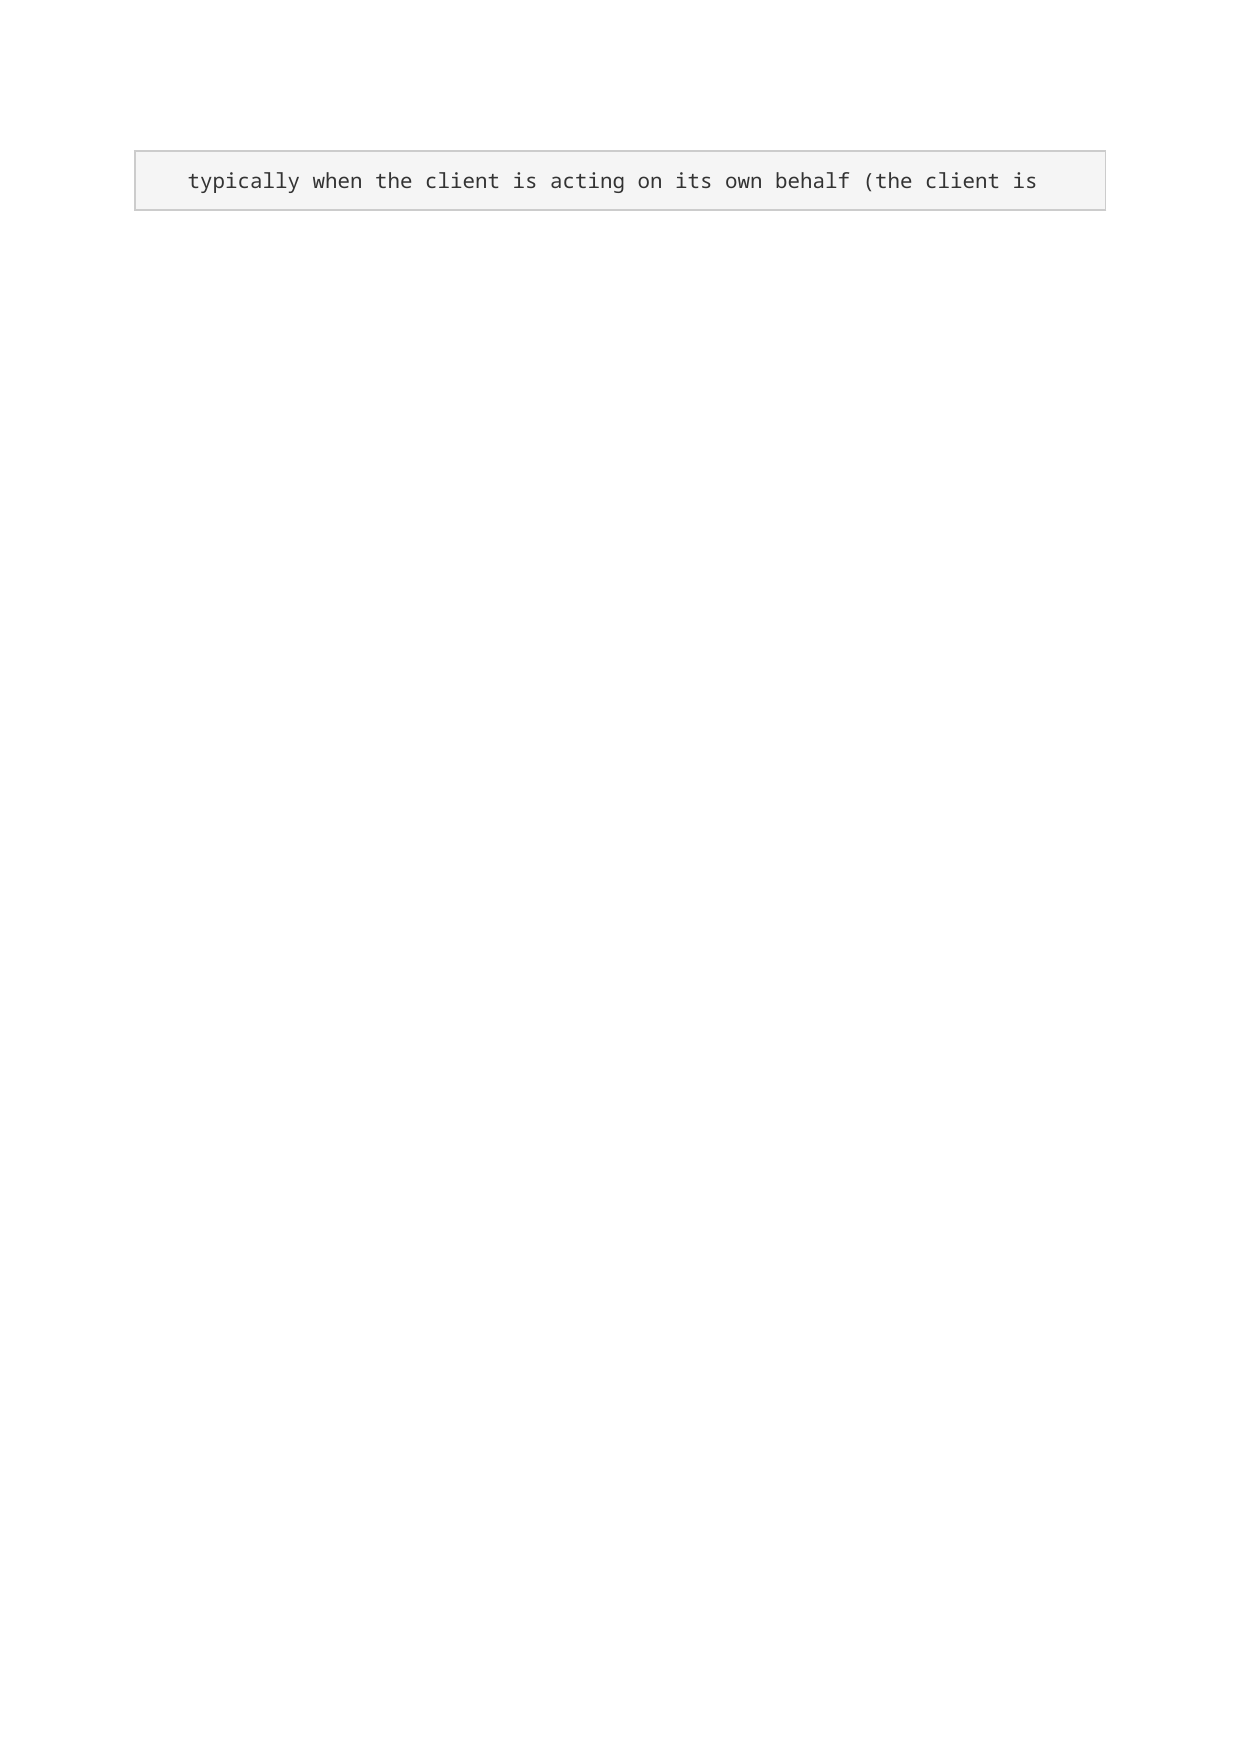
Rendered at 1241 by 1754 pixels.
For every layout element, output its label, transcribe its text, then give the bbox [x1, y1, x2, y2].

text typically when the client is acting on its own behalf (the client is [136, 152, 1105, 209]
